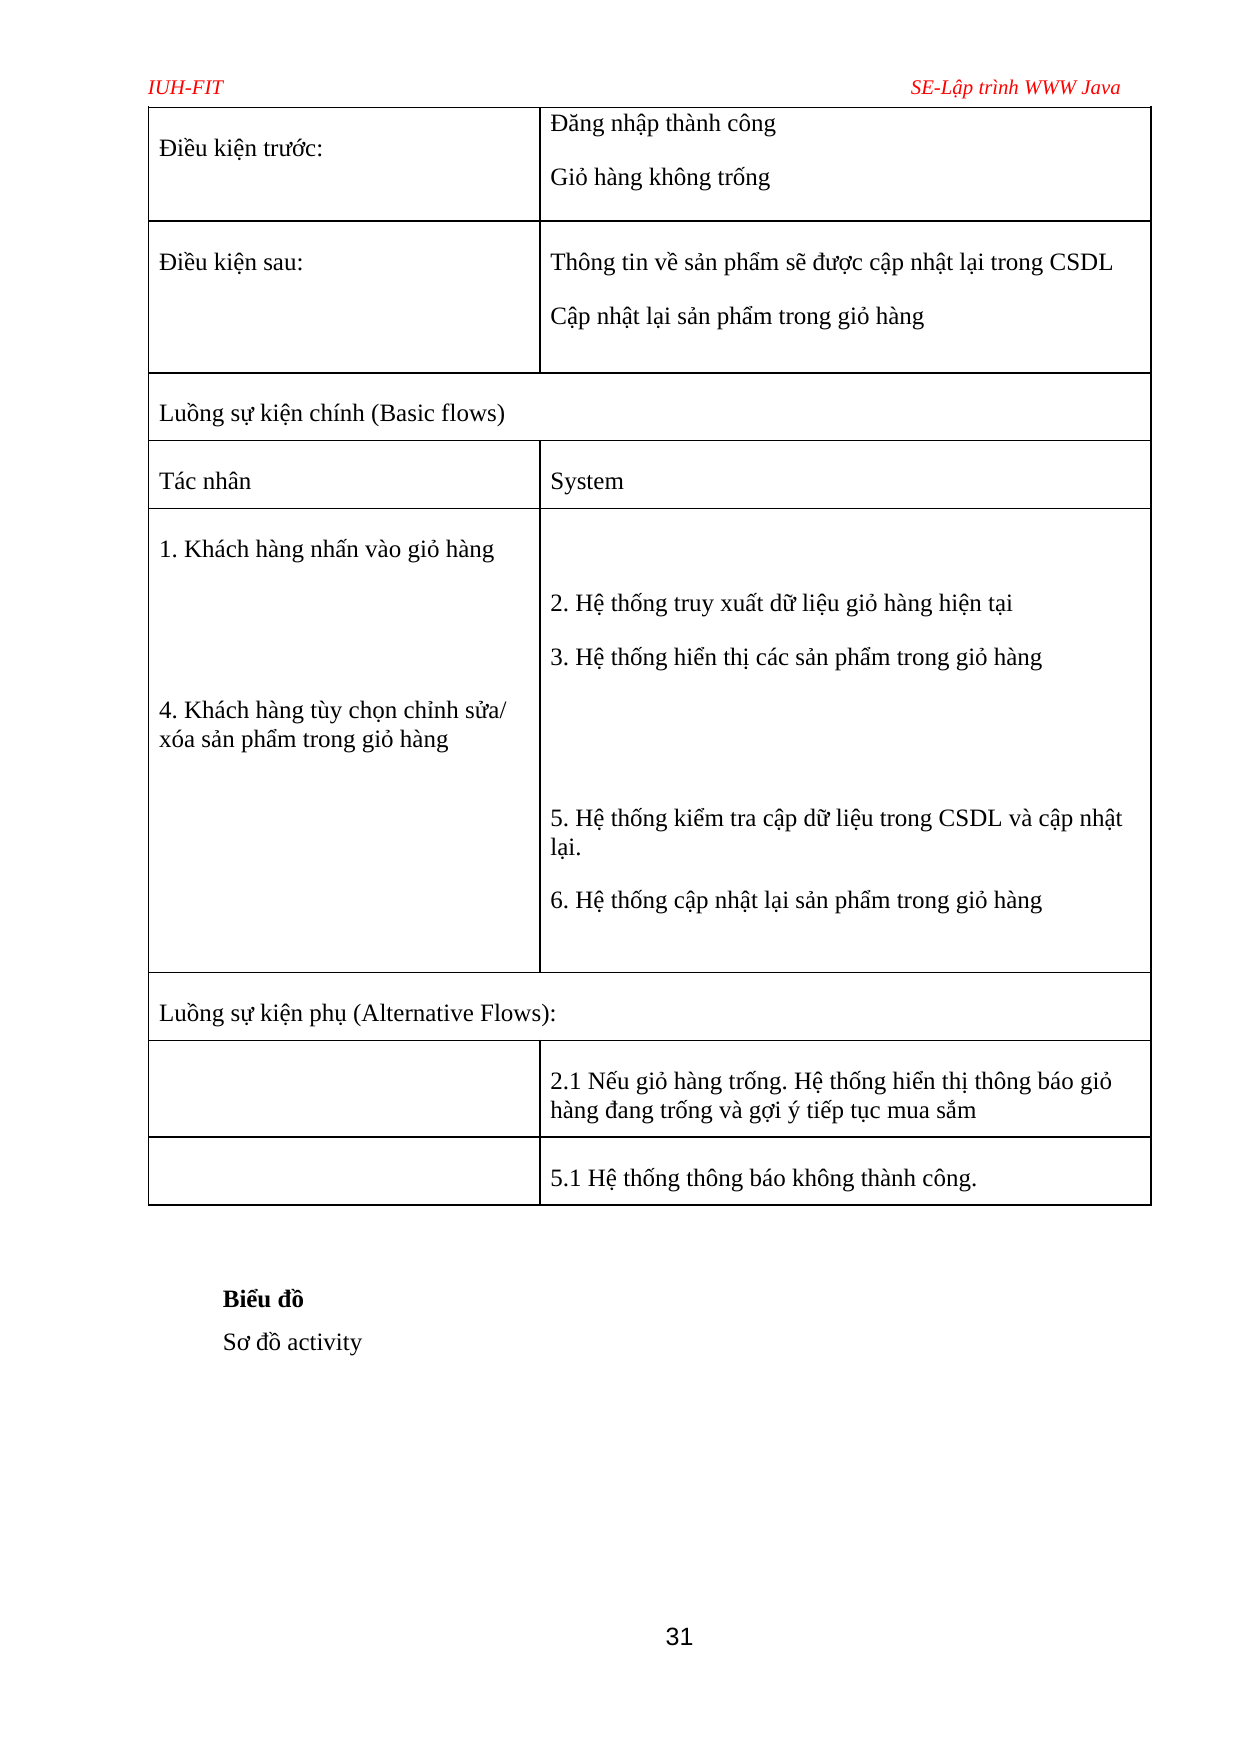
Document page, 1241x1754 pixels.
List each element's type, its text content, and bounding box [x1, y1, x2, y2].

table_cell Điều kiện sau: [149, 222, 539, 372]
table_cell Luồng sự kiện chính (Basic flows) [149, 374, 1150, 440]
table_cell Tác nhân [149, 441, 539, 508]
table_cell System [541, 441, 1150, 508]
table_cell [149, 1138, 539, 1204]
table_cell Điều kiện trước: [149, 108, 539, 220]
table_cell 5.1 Hệ thống thông báo không thành công. [541, 1138, 1150, 1204]
table_cell 2. Hệ thống truy xuất dữ liệu giỏ hàng hiện tại 3. Hệ thống hiển thị các sản phẩm trong giỏ hàng 5. Hệ thống kiểm tra cập dữ liệu trong CSDL và cập nhật lại. 6. Hệ thống cập nhật lại sản phẩm trong giỏ hàng [541, 509, 1150, 972]
list Biểu đồ [223, 1284, 1152, 1313]
table_cell 1. Khách hàng nhấn vào giỏ hàng 4. Khách hàng tùy chọn chỉnh sửa/ xóa sản phẩm trong giỏ hàng [149, 509, 539, 972]
table_cell Thông tin về sản phẩm sẽ được cập nhật lại trong CSDL Cập nhật lại sản phẩm trong giỏ hàng [541, 222, 1150, 372]
table_cell [149, 1041, 539, 1136]
text Sơ đồ activity [148, 1327, 1152, 1356]
table_cell Đăng nhập thành công Giỏ hàng không trống [541, 108, 1150, 220]
table_cell 2.1 Nếu giỏ hàng trống. Hệ thống hiển thị thông báo giỏ hàng đang trống và gợi ý tiếp tục mua sắm [541, 1041, 1150, 1136]
table_cell Luồng sự kiện phụ (Alternative Flows): [149, 973, 1150, 1039]
